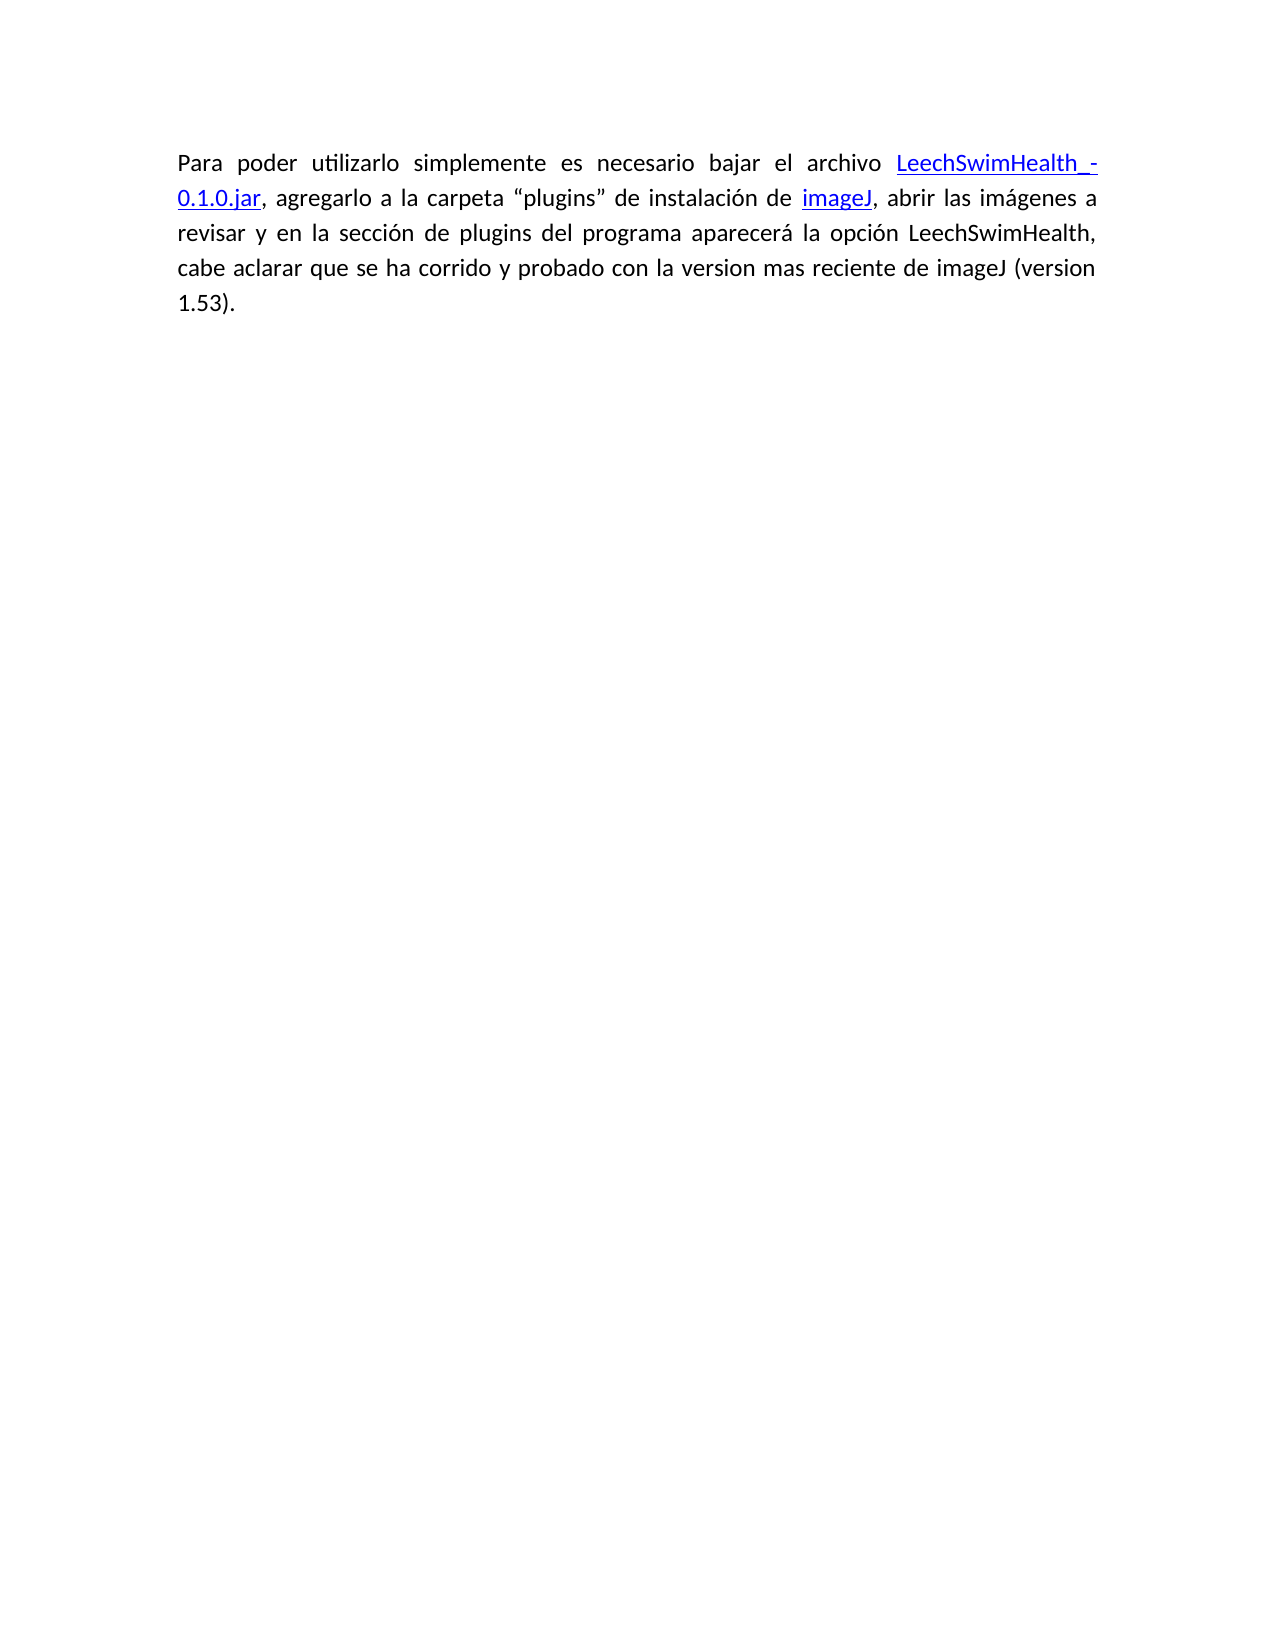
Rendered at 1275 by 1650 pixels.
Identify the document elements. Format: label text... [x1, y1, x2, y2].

text Para poder utilizarlo simplemente es necesario bajar el archivo LeechSwimHealth_-0.1.0.jar, agregarlo a la carpeta “plugins” de instalación de imageJ, abrir las imágenes a revisar y en la sección de plugins del programa aparecerá la opción LeechSwimHealth, cabe aclarar que se ha corrido y probado con la version mas reciente de imageJ (version 1.53). [177, 148, 1098, 318]
